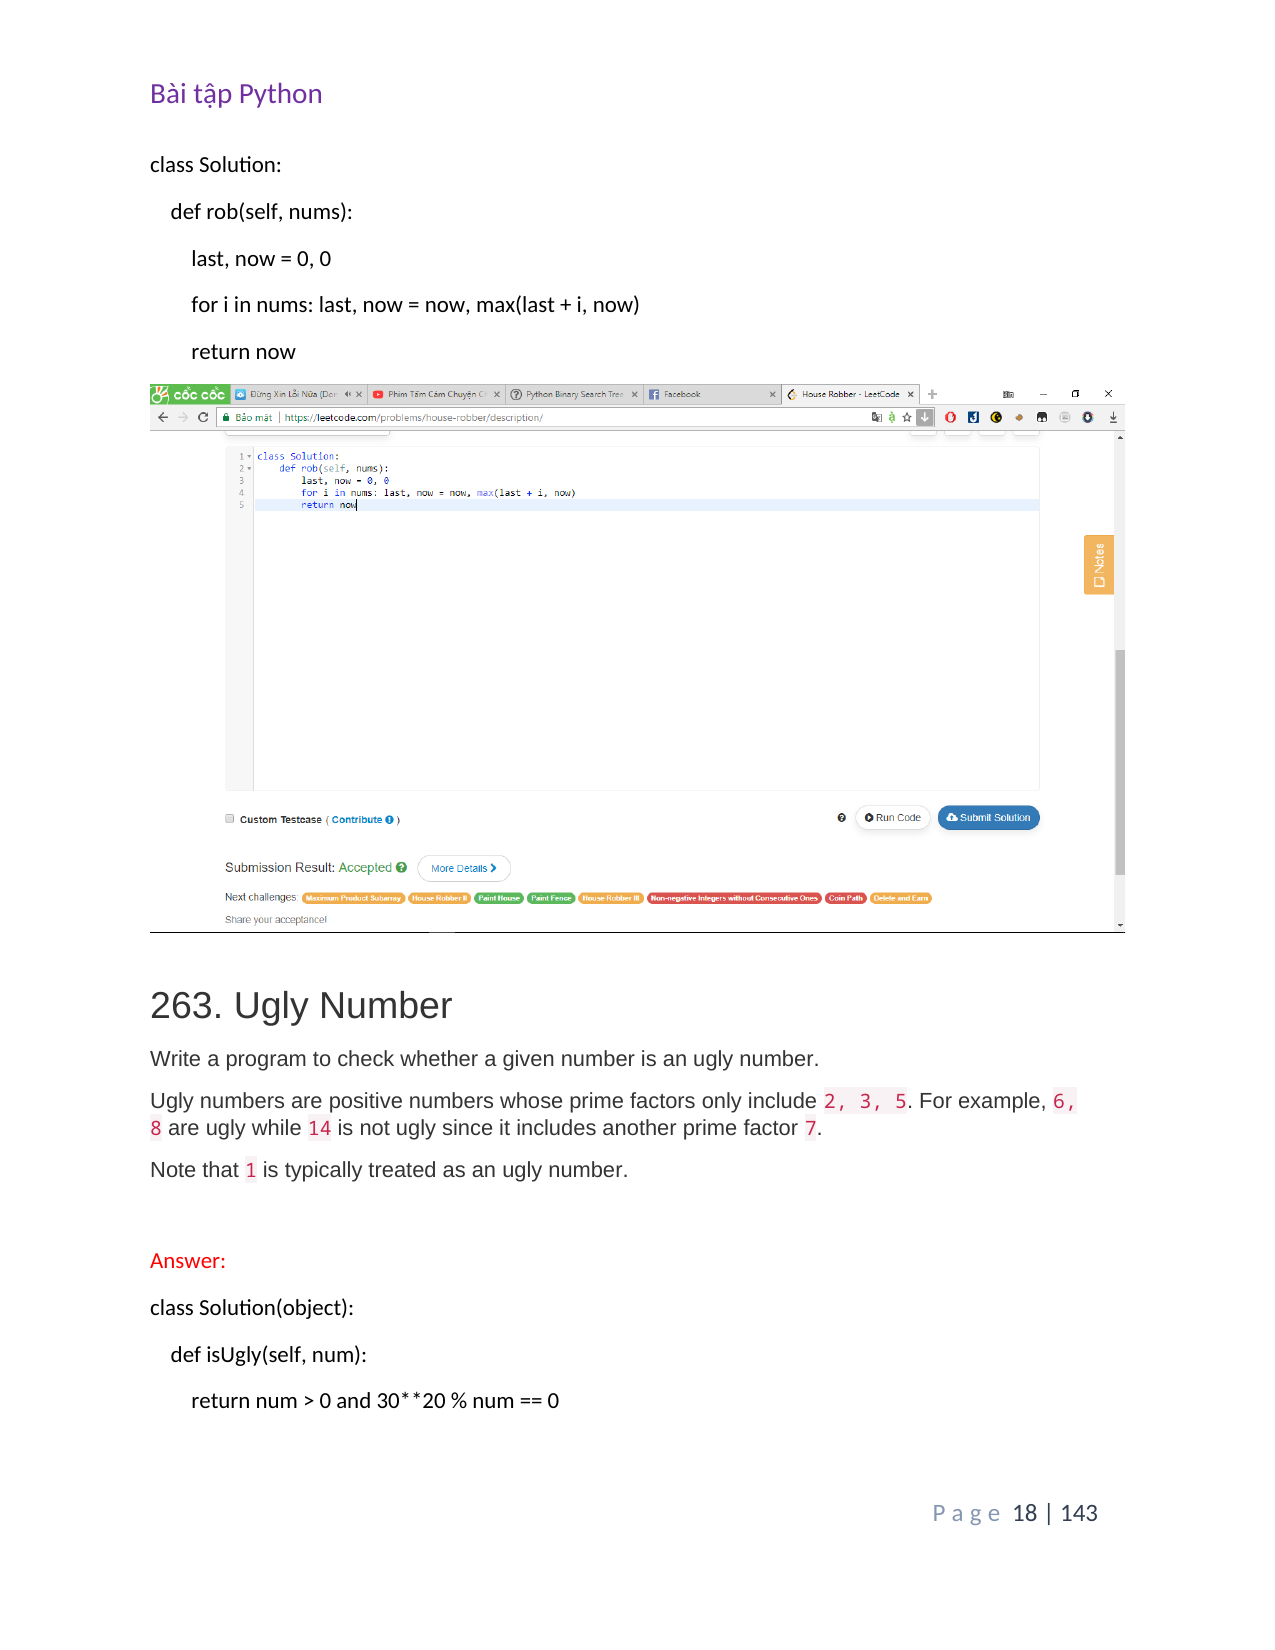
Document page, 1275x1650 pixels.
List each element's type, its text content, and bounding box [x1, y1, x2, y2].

text def isUgly(self, num): [150, 1340, 1125, 1368]
text Ugly numbers are positive numbers whose prime factors only include 2, 3, 5. For example, 6, 8 are ugly while 14 is not ugly since it includes another prime factor 7. [150, 1087, 1125, 1141]
text return num > 0 and 30**20 % num == 0 [150, 1387, 1125, 1414]
text Answer: [150, 1246, 1125, 1274]
text last, now = 0, 0 [150, 244, 1125, 272]
text for i in nums: last, now = now, max(last + i, now) [150, 291, 1125, 319]
text Note that 1 is typically treated as an ugly number. [257, 1156, 1125, 1183]
text def rob(self, nums): [150, 197, 1125, 225]
text Write a program to check whether a given number is an ugly number. [150, 1046, 1125, 1071]
text 263. Ugly Number [150, 951, 1125, 1026]
text class Solution(object): [150, 1293, 1125, 1321]
text class Solution: [150, 150, 1125, 178]
text return now [150, 337, 1125, 366]
picture [150, 384, 1125, 933]
